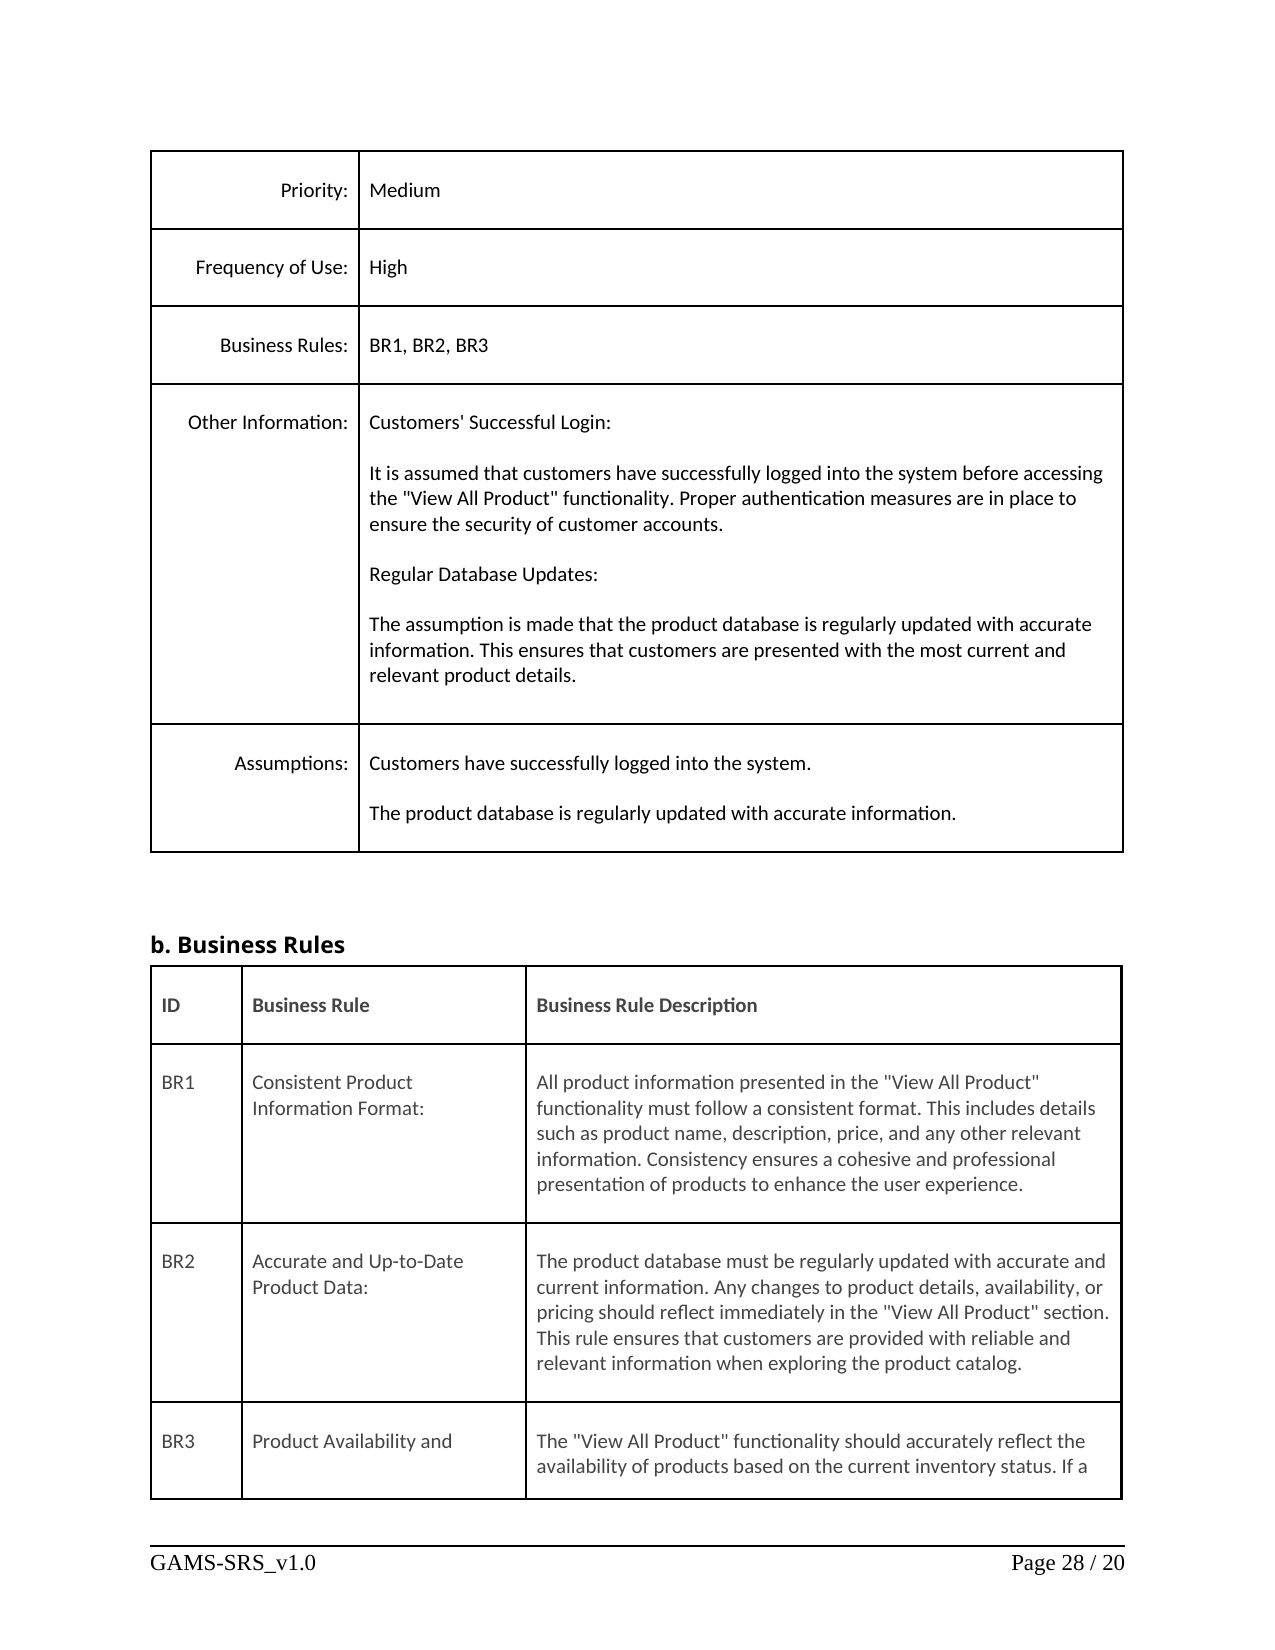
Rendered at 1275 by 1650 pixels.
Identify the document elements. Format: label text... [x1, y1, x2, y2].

table_header ID [152, 967, 241, 1042]
table_cell Business Rules: [152, 307, 358, 382]
table_cell BR1, BR2, BR3 [360, 307, 1122, 382]
table_cell All product information presented in the "View All Product" functionality must follow a consistent format. This includes details such as product name, description, price, and any other relevant information. Consistency ensures a cohesive and professional presentation of products to enhance the user experience. [527, 1045, 1120, 1222]
table_cell The product database must be regularly updated with accurate and current information. Any changes to product details, availability, or pricing should reflect immediately in the "View All Product" section. This rule ensures that customers are provided with reliable and relevant information when exploring the product catalog. [527, 1224, 1120, 1401]
table_cell Frequency of Use: [152, 230, 358, 305]
table_cell High [360, 230, 1122, 305]
table_cell Customers' Successful Login: It is assumed that customers have successfully logged into the system before accessing the "View All Product" functionality. Proper authentication measures are in place to ensure the security of customer accounts. Regular Database Updates: The assumption is made that the product database is regularly updated with accurate information. This ensures that customers are presented with the most current and relevant product details. [360, 385, 1122, 723]
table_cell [243, 1403, 525, 1498]
table_cell Other Information: [152, 385, 358, 723]
table_header Business Rule [243, 967, 525, 1042]
table_cell Customers have successfully logged into the system. The product database is regularly updated with accurate information. [360, 725, 1122, 851]
table_cell Medium [360, 152, 1122, 227]
table_cell BR2 [152, 1224, 241, 1401]
table_cell Assumptions: [152, 725, 358, 851]
table_cell Consistent Product Information Format: [243, 1045, 525, 1222]
table_cell Priority: [152, 152, 358, 227]
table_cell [527, 1403, 1120, 1498]
table_cell BR1 [152, 1045, 241, 1222]
table_cell BR3 [152, 1403, 241, 1498]
subtitle b. Business Rules [150, 929, 1125, 961]
table_header Business Rule Description [527, 967, 1120, 1042]
table_cell Accurate and Up-to-Date Product Data: [243, 1224, 525, 1401]
